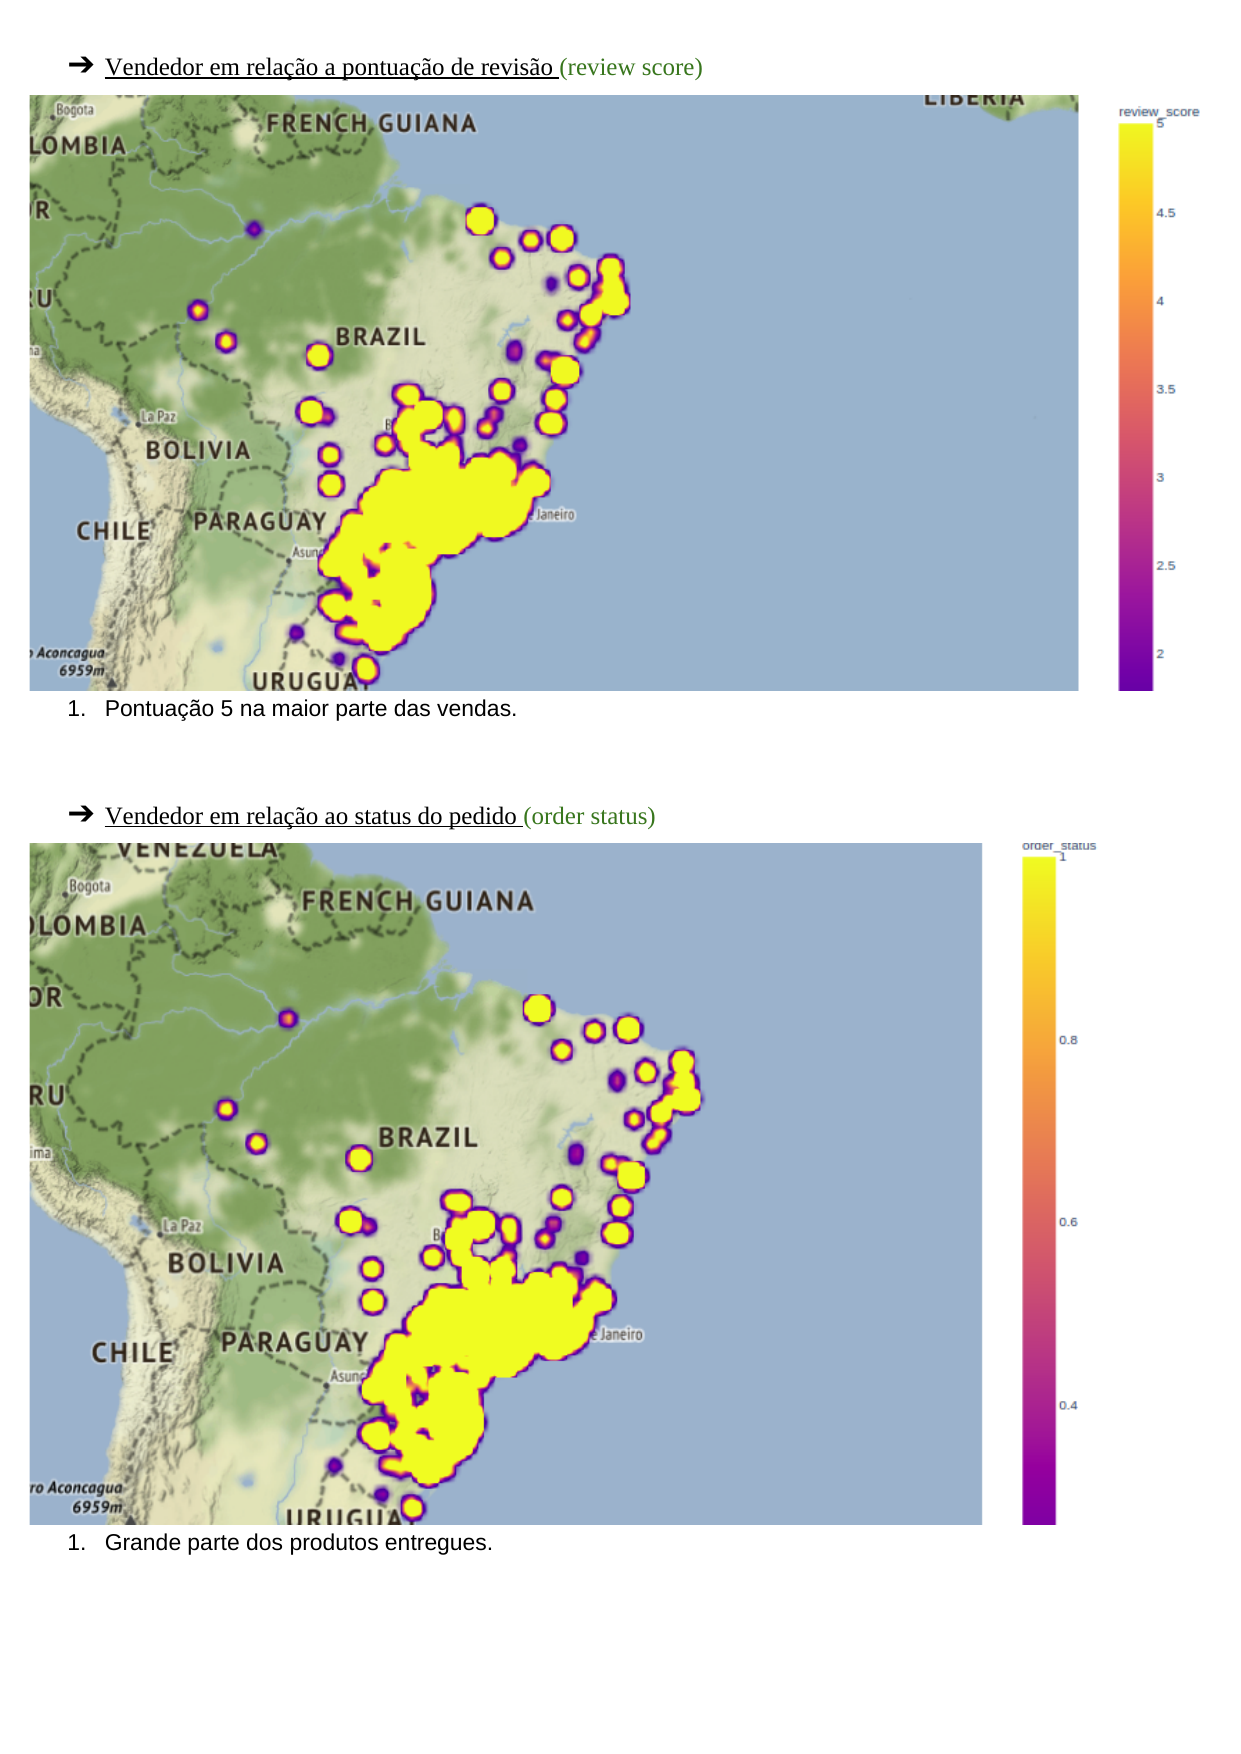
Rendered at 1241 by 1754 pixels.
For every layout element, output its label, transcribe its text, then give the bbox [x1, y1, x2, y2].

list Grande parte dos produtos entregues. [67, 1529, 1210, 1555]
subtitle Vendedor em relação ao status do pedido (order status) [67, 793, 1210, 831]
picture [29, 95, 1211, 691]
picture [29, 843, 1103, 1525]
subtitle Vendedor em relação a pontuação de revisão (review score) [67, 44, 1210, 83]
list Pontuação 5 na maior parte das vendas. [67, 695, 1210, 721]
